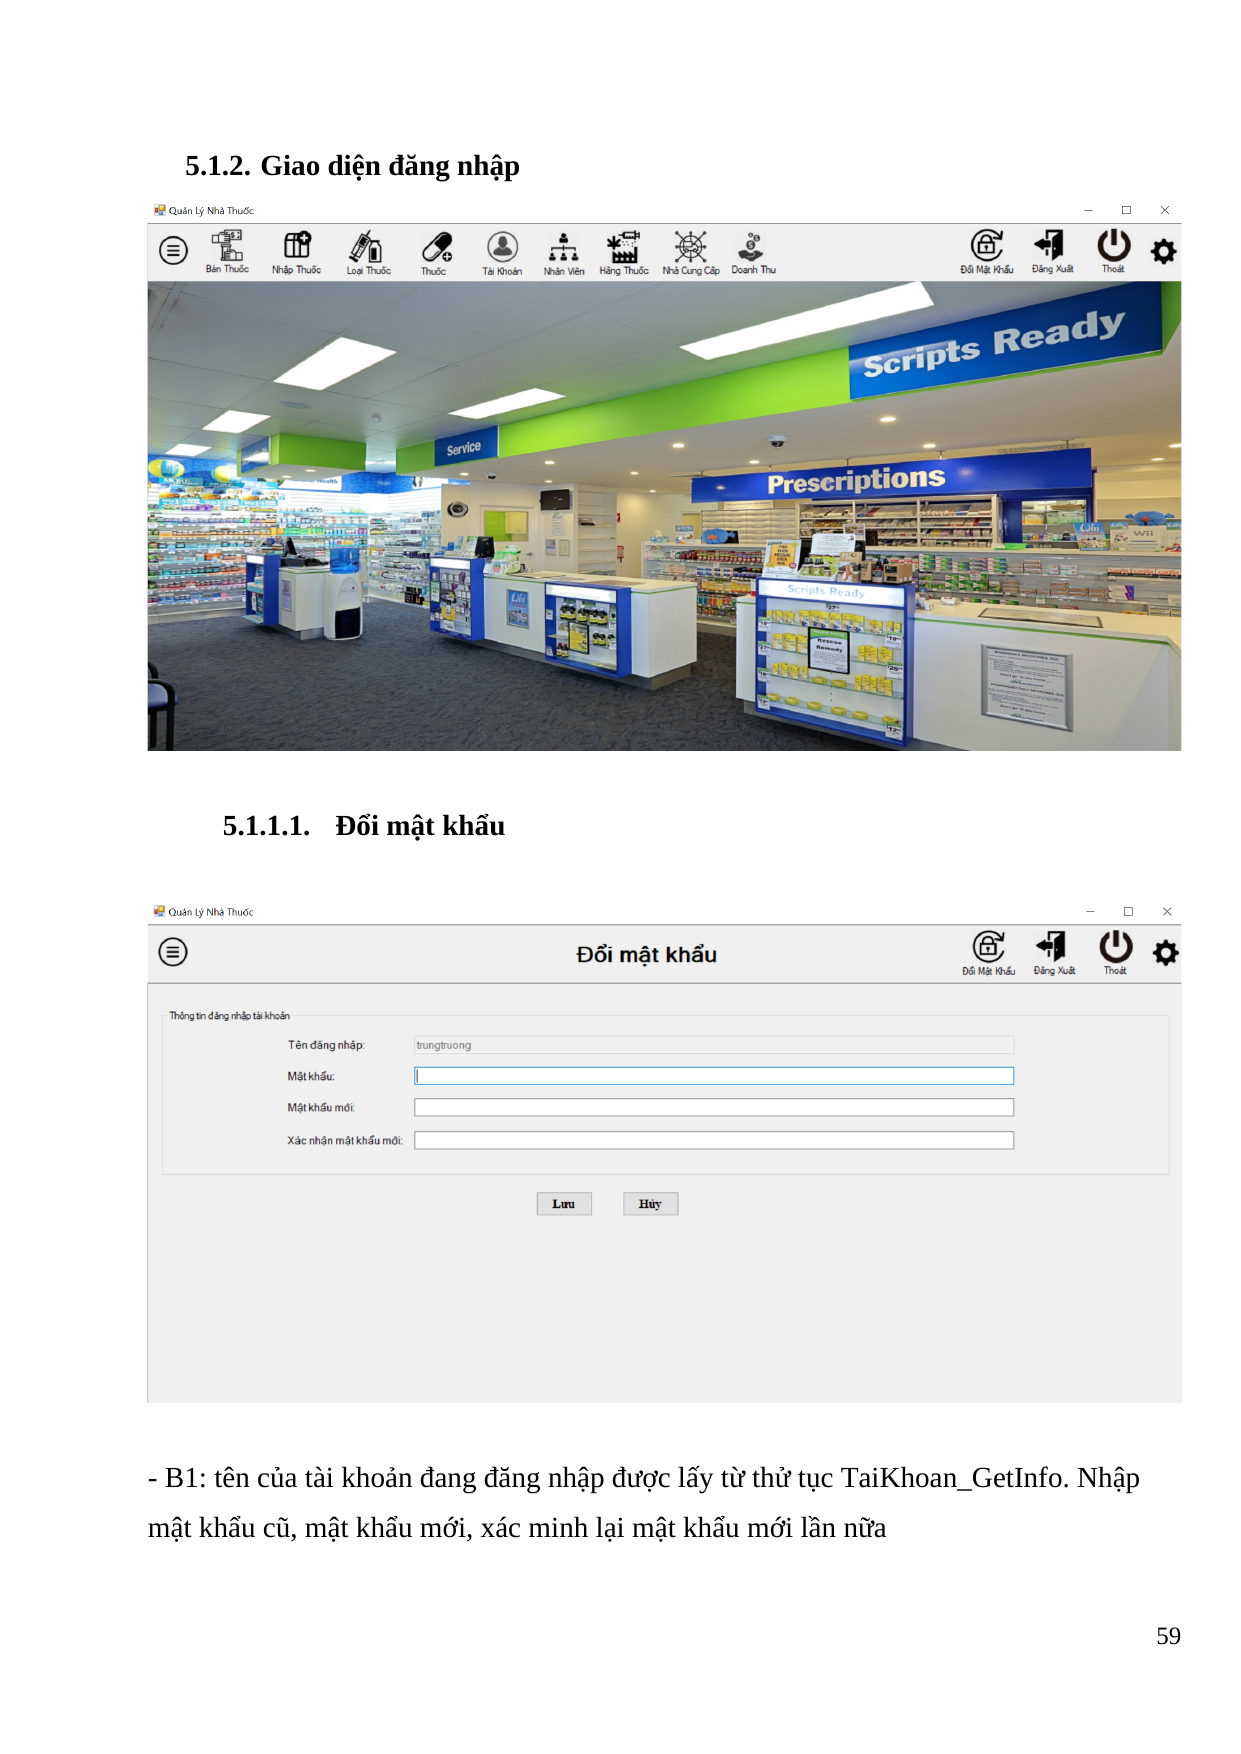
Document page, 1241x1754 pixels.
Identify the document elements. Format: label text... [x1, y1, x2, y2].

subtitle Giao diện đăng nhập [185, 148, 1181, 181]
subtitle Đổi mật khẩu [223, 808, 1181, 842]
text - B1: tên của tài khoản đang đăng nhập được lấy từ thử tục TaiKhoan_GetInfo. Nhập mật khẩu cũ, mật khẩu mới, xác minh lại mật khẩu mới lần nữa [148, 1460, 1181, 1544]
picture [147, 901, 1182, 1403]
picture [147, 198, 1182, 751]
